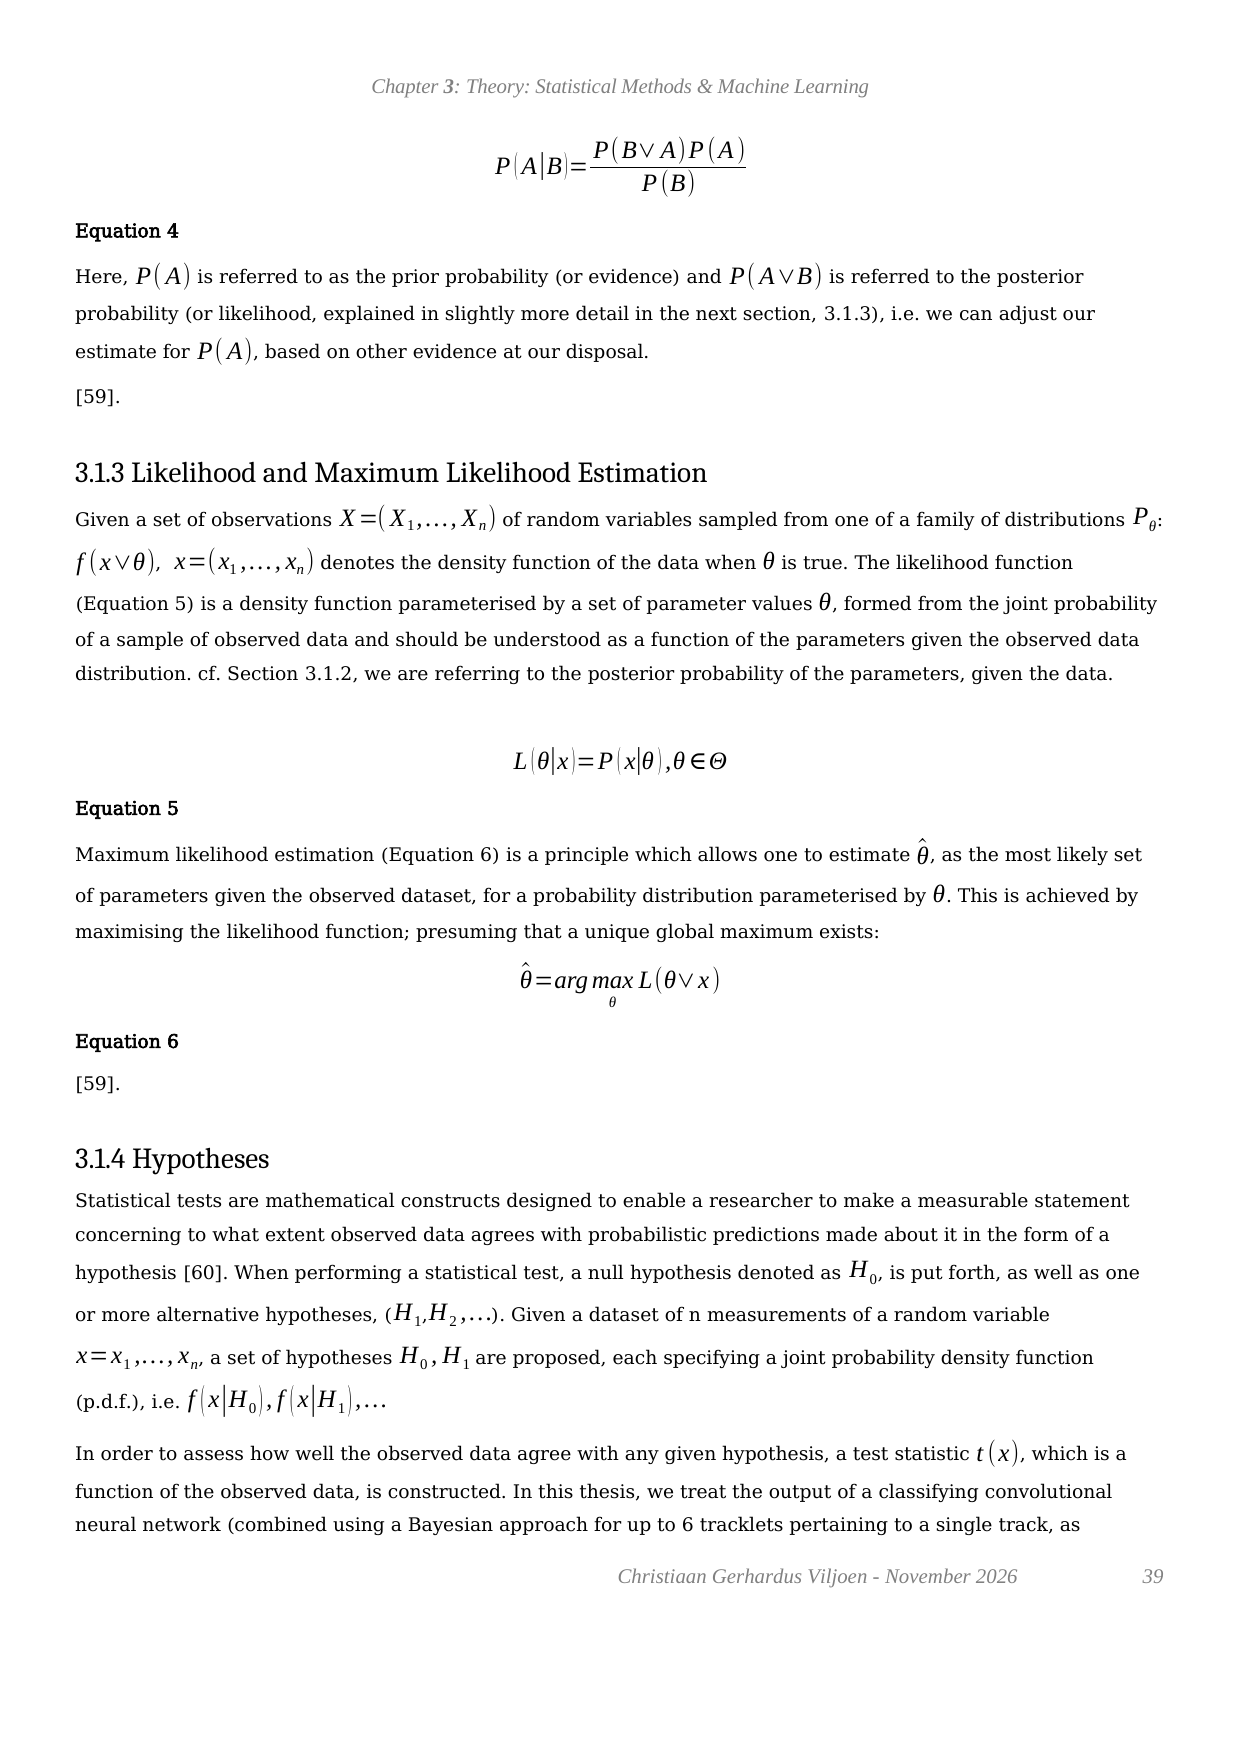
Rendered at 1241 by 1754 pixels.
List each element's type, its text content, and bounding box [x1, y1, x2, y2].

text . [75, 1071, 1165, 1094]
subtitle Hypotheses [75, 1143, 1165, 1176]
text Equation 6 [75, 1029, 1165, 1052]
subtitle Likelihood and Maximum Likelihood Estimation [75, 457, 1165, 490]
text Here, is referred to as the prior probability (or evidence) and is referred to the posterior probability (or likelihood, explained in slightly more detail in the next section, 3.1.3), i.e. we can adjust our estimate for , based on other evidence at our disposal. [75, 261, 1165, 366]
text Equation 5 [75, 796, 1165, 818]
text Maximum likelihood estimation (Equation 6) is a principle which allows one to estimate , as the most likely set of parameters given the observed dataset, for a probability distribution parameterised by . This is achieved by maximising the likelihood function; presuming that a unique global maximum exists: [75, 838, 1165, 942]
text . [75, 385, 1165, 408]
text Statistical tests are mathematical constructs designed to enable a researcher to make a measurable statement concerning to what extent observed data agrees with probabilistic predictions made about it in the form of a hypothesis . When performing a statistical test, a null hypothesis denoted as , is put forth, as well as one or more alternative hypotheses, (,). Given a dataset of n measurements of a random variable , a set of hypotheses are proposed, each specifying a joint probability density function (p.d.f.), i.e. [75, 1189, 1165, 1419]
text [75, 1438, 1165, 1536]
text Equation 4 [75, 219, 1165, 241]
text Given a set of observations of random variables sampled from one of a family of distributions : , denotes the density function of the data when is true. The likelihood function (Equation 5) is a density function parameterised by a set of parameter values , formed from the joint probability of a sample of observed data and should be understood as a function of the parameters given the observed data distribution. cf. Section 3.1.2, we are referring to the posterior probability of the parameters, given the data. [75, 503, 1165, 684]
